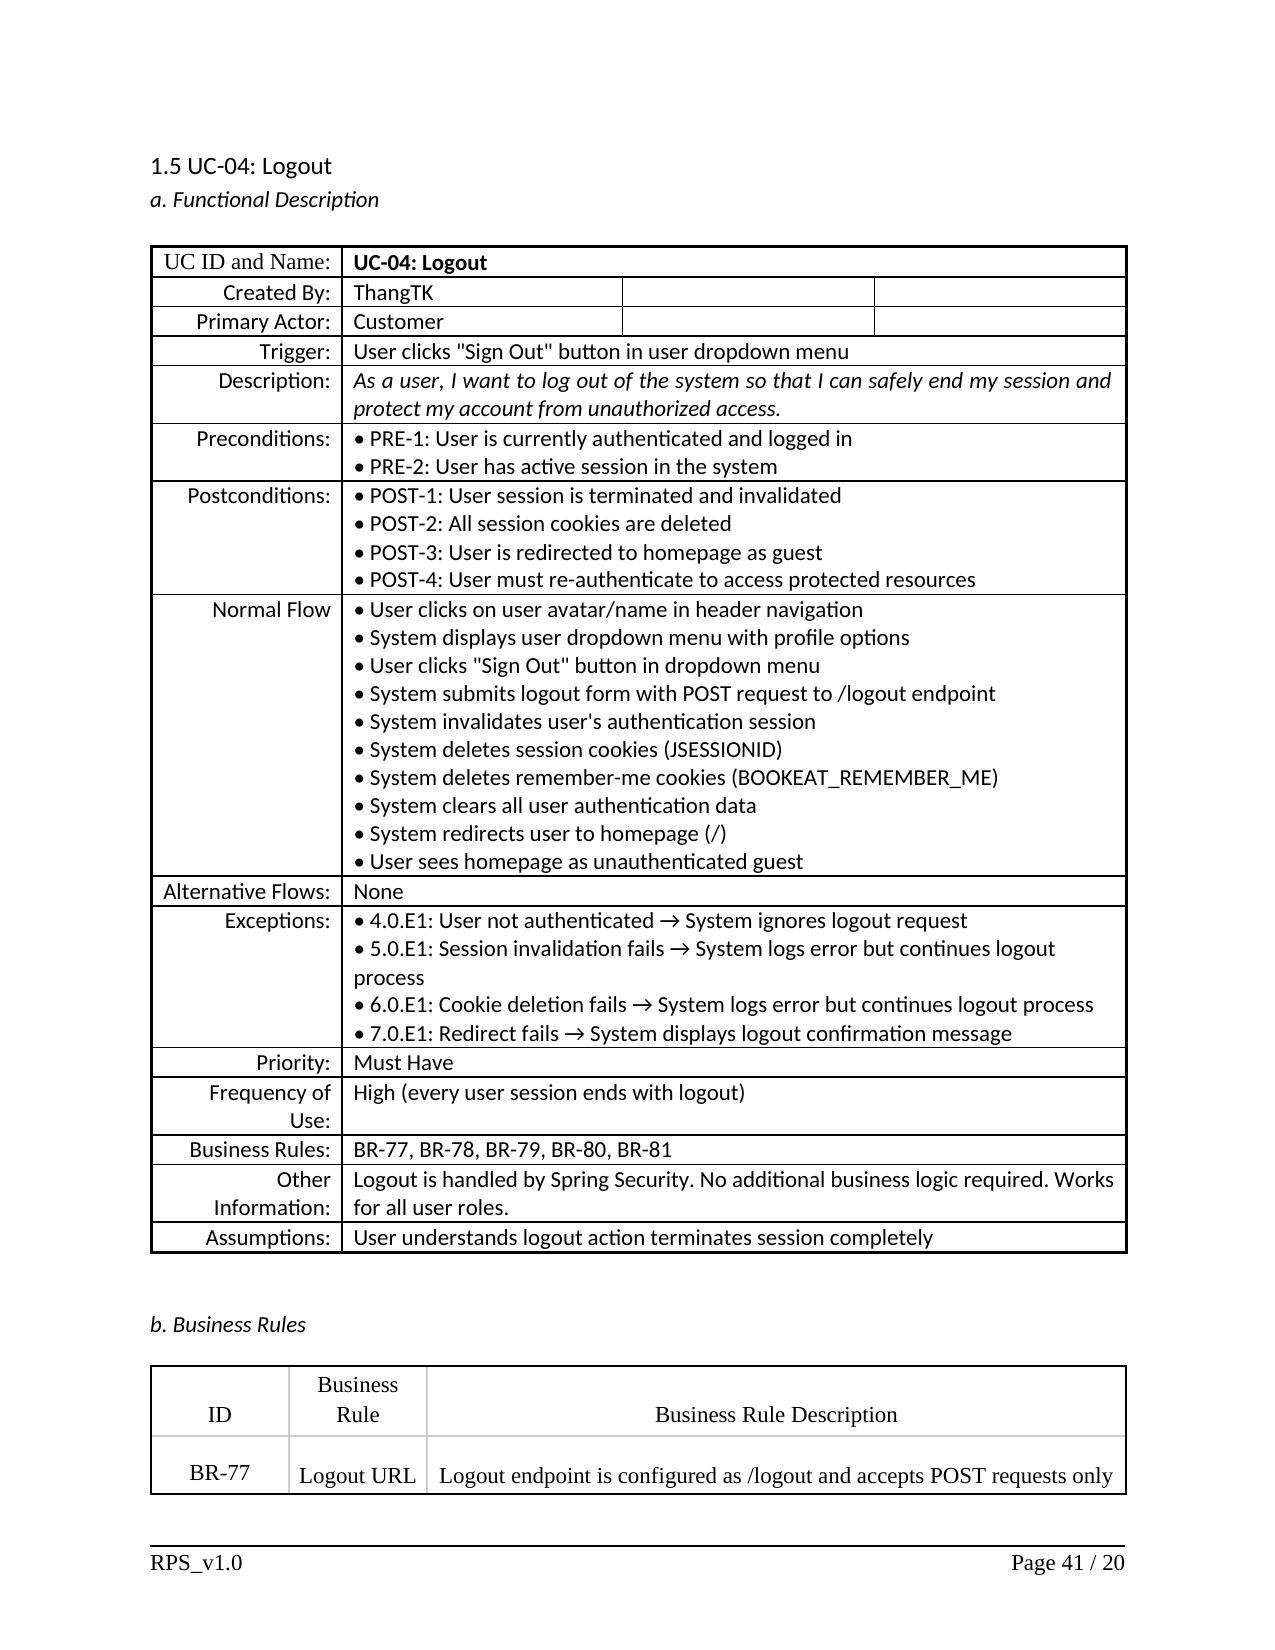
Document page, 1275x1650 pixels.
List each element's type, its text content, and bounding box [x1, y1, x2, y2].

subtitle 1.5 UC-04: Logout [150, 150, 1125, 181]
subtitle a. Functional Description [150, 185, 1125, 213]
subtitle b. Business Rules [150, 1311, 1125, 1339]
